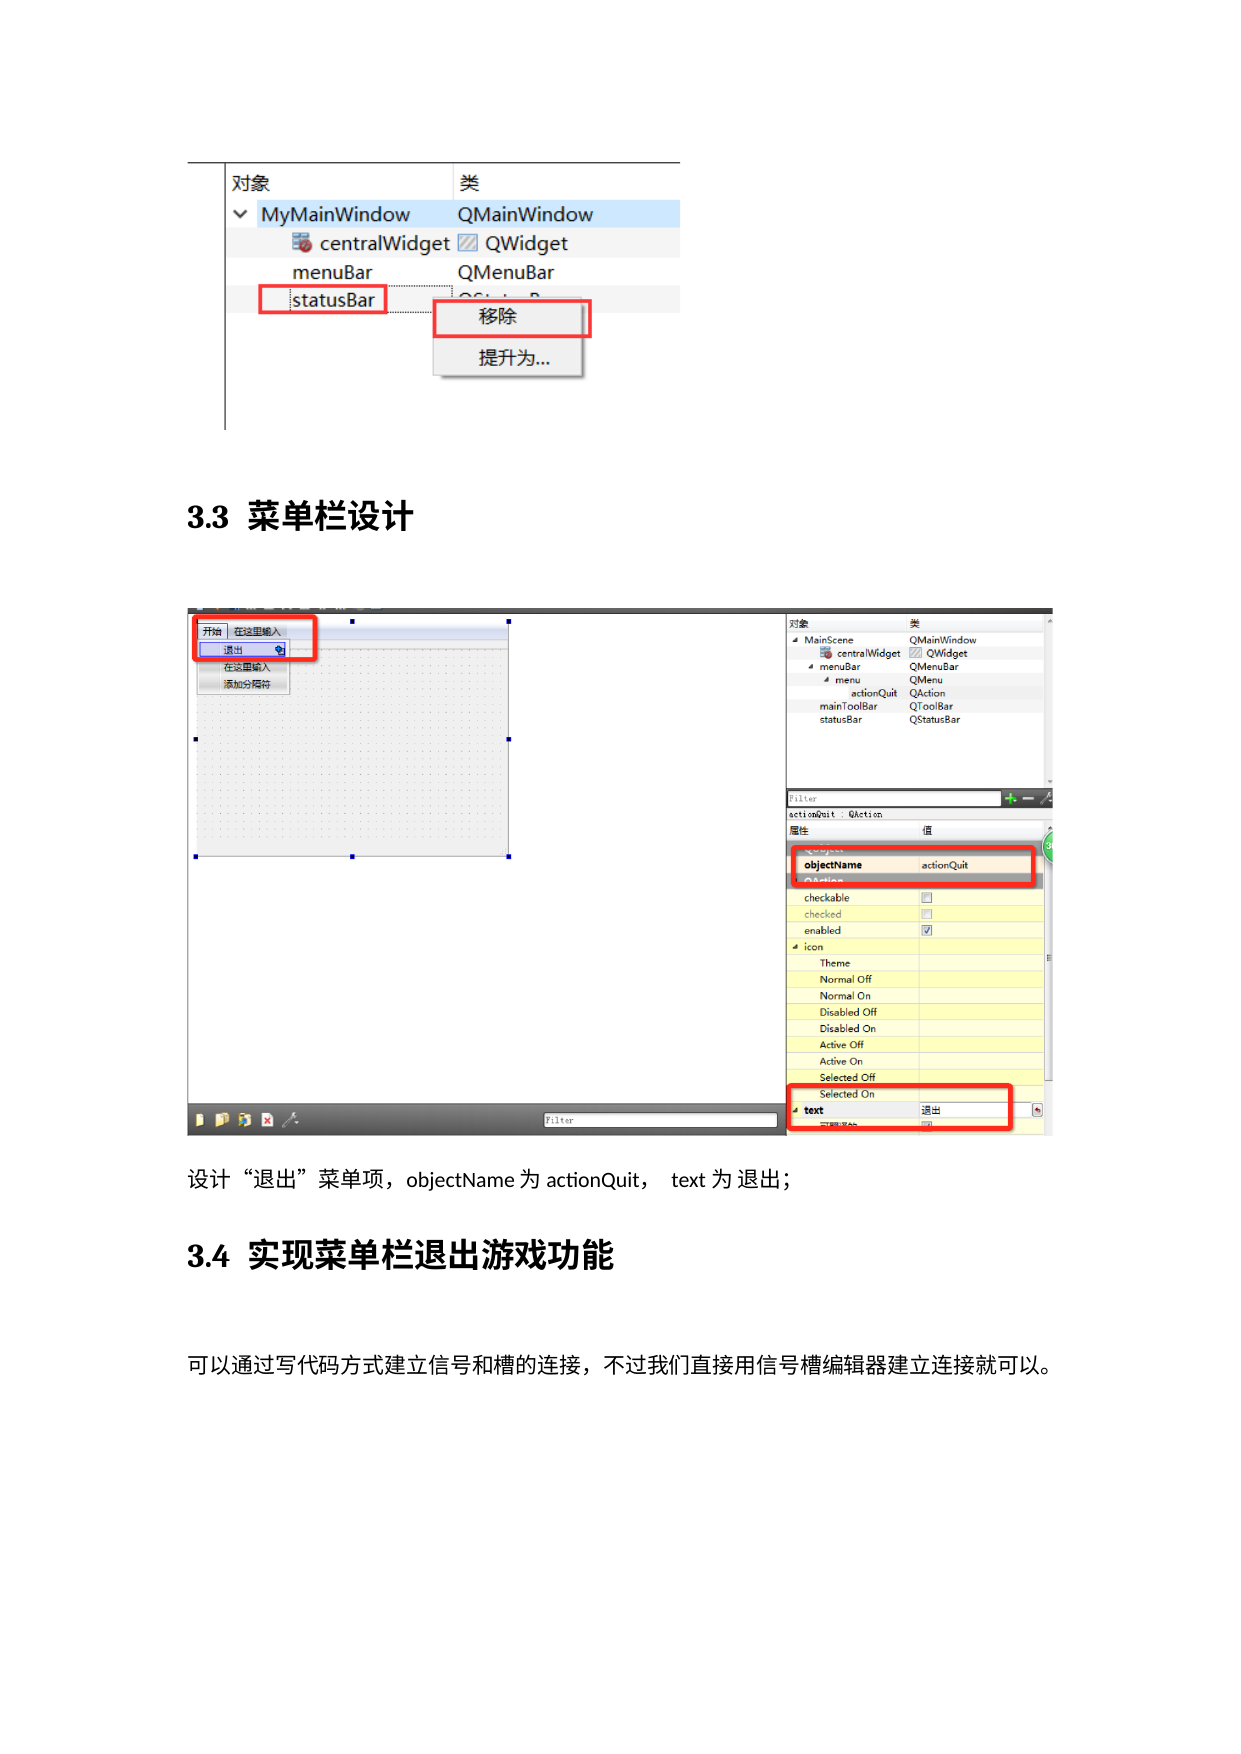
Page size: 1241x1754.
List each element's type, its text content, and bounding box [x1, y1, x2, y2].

text 设计“退出”菜单项，objectName为 actionQuit， text 为 退出； [187, 1161, 1053, 1194]
picture [187, 162, 680, 430]
subtitle 实现菜单栏退出游戏功能 [187, 1221, 1053, 1286]
text 可以通过写代码方式建立信号和槽的连接，不过我们直接用信号槽编辑器建立连接就可以。 [187, 1348, 1053, 1381]
picture [187, 608, 1053, 1136]
subtitle 菜单栏设计 [187, 482, 1053, 547]
